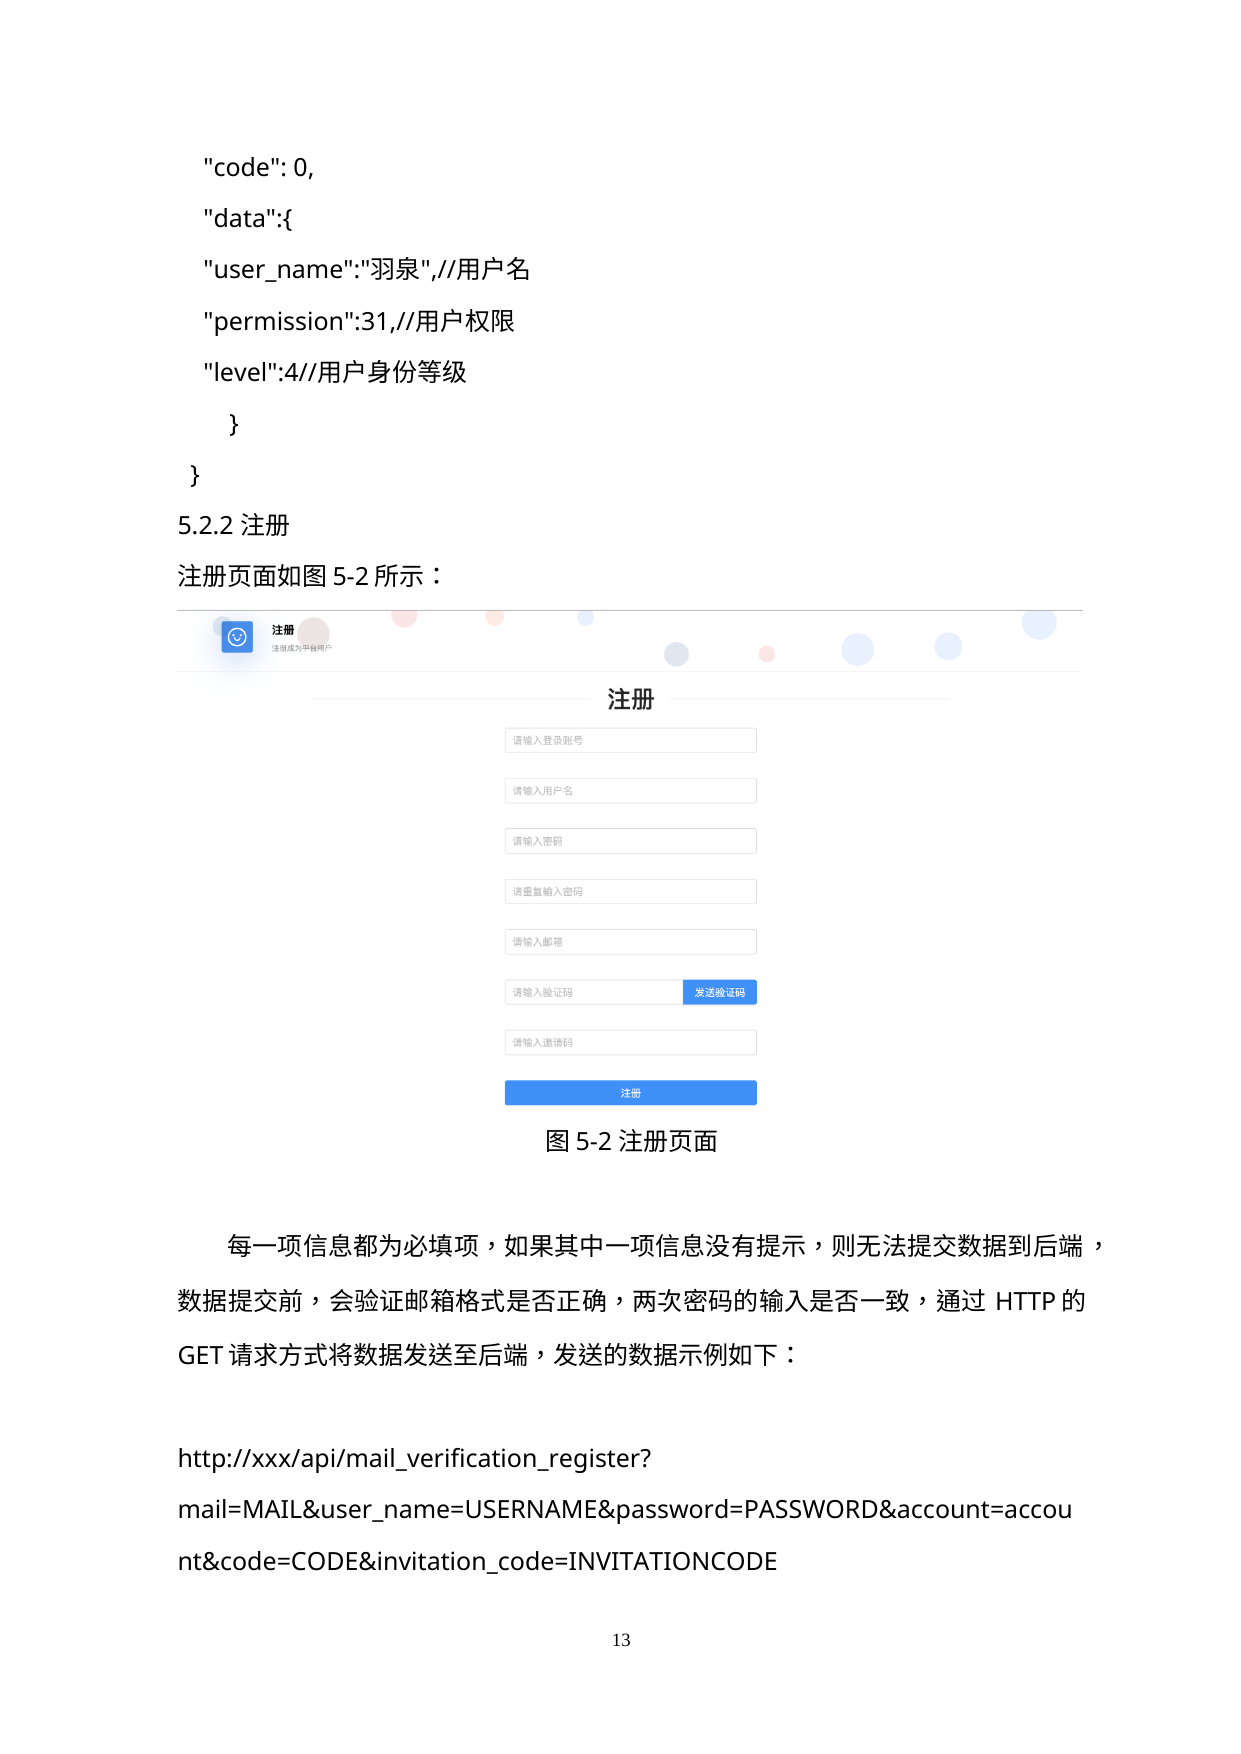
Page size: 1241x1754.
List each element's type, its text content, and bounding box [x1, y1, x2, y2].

text "user_name":"羽泉",//用户名 [177, 252, 1087, 286]
text 5.2.2 注册 [177, 507, 1087, 541]
text "code": 0, [177, 150, 1087, 184]
text http://xxx/api/mail_verification_register?mail=MAIL&user_name=USERNAME&password=PASSWORD&account=account&code=CODE&invitation_code=INVITATIONCODE [177, 1441, 1087, 1577]
text "permission":31,//用户权限 [177, 303, 1087, 337]
text 注册页面如图5-2所示： [177, 558, 1087, 592]
text "data":{ [177, 201, 1087, 235]
text } [177, 456, 1087, 490]
text } [177, 405, 1087, 439]
text 图5-2 注册页面 [177, 1121, 1087, 1158]
text 每一项信息都为必填项，如果其中一项信息没有提示，则无法提交数据到后端，数据提交前，会验证邮箱格式是否正确，两次密码的输入是否一致，通过HTTP的GET请求方式将数据发送至后端，发送的数据示例如下： [177, 1227, 1087, 1372]
picture [177, 609, 1084, 1107]
text "level":4//用户身份等级 [177, 354, 1087, 388]
